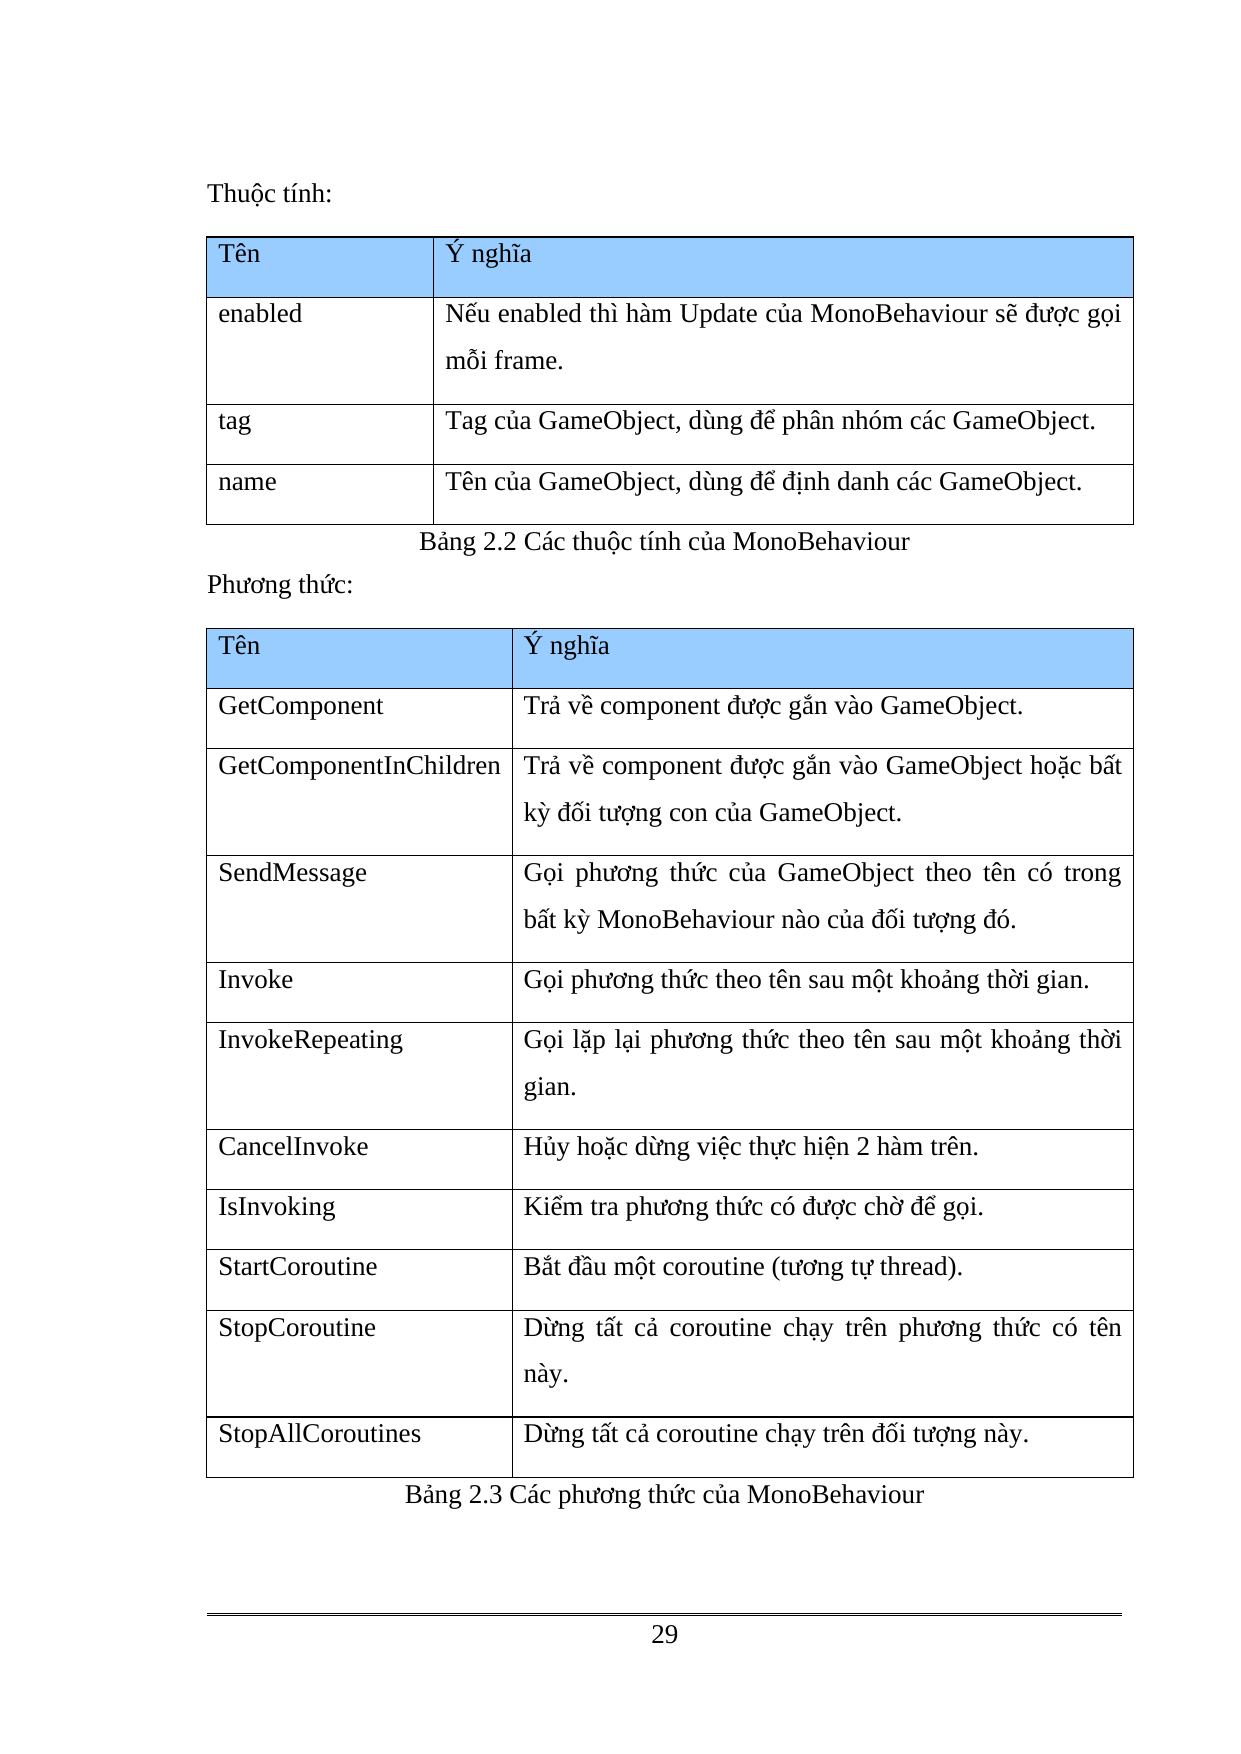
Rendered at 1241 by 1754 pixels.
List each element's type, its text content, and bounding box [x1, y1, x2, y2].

table_cell Tên của GameObject, dùng để định danh các GameObject. [434, 465, 1133, 524]
table_cell StartCoroutine [207, 1250, 512, 1309]
table_header Tên [207, 238, 433, 297]
table_cell name [207, 465, 433, 524]
text Thuộc tính: [207, 177, 1122, 208]
table_header Ý nghĩa [434, 238, 1133, 297]
text Phương thức: [207, 568, 1122, 600]
table_cell tag [207, 405, 433, 464]
table_cell Dừng tất cả coroutine chạy trên đối tượng này. [513, 1418, 1133, 1477]
table_cell GetComponentInChildren [207, 749, 512, 855]
table_cell StopCoroutine [207, 1311, 512, 1416]
table_cell Kiểm tra phương thức có được chờ để gọi. [513, 1190, 1133, 1249]
table_cell GetComponent [207, 689, 512, 748]
table_cell Trả về component được gắn vào GameObject. [513, 689, 1133, 748]
table_cell CancelInvoke [207, 1130, 512, 1189]
table_cell StopAllCoroutines [207, 1418, 512, 1477]
table_cell Tag của GameObject, dùng để phân nhóm các GameObject. [434, 405, 1133, 464]
table_cell Nếu enabled thì hàm Update của MonoBehaviour sẽ được gọi mỗi frame. [434, 298, 1133, 403]
table_header Ý nghĩa [513, 629, 1133, 688]
table_cell Bắt đầu một coroutine (tương tự thread). [513, 1250, 1133, 1309]
table_cell InvokeRepeating [207, 1023, 512, 1129]
table_cell SendMessage [207, 856, 512, 962]
table_cell Trả về component được gắn vào GameObject hoặc bất kỳ đối tượng con của GameObject. [513, 749, 1133, 855]
table_cell enabled [207, 298, 433, 403]
table_header Tên [207, 629, 512, 688]
table_cell Gọi lặp lại phương thức theo tên sau một khoảng thời gian. [513, 1023, 1133, 1129]
table_cell Invoke [207, 963, 512, 1022]
table_cell Dừng tất cả coroutine chạy trên phương thức có tên này. [513, 1311, 1133, 1416]
table_cell Gọi phương thức của GameObject theo tên có trong bất kỳ MonoBehaviour nào của đối tượng đó. [513, 856, 1133, 962]
table_cell Hủy hoặc dừng việc thực hiện 2 hàm trên. [513, 1130, 1133, 1189]
table_cell IsInvoking [207, 1190, 512, 1249]
table_cell Gọi phương thức theo tên sau một khoảng thời gian. [513, 963, 1133, 1022]
